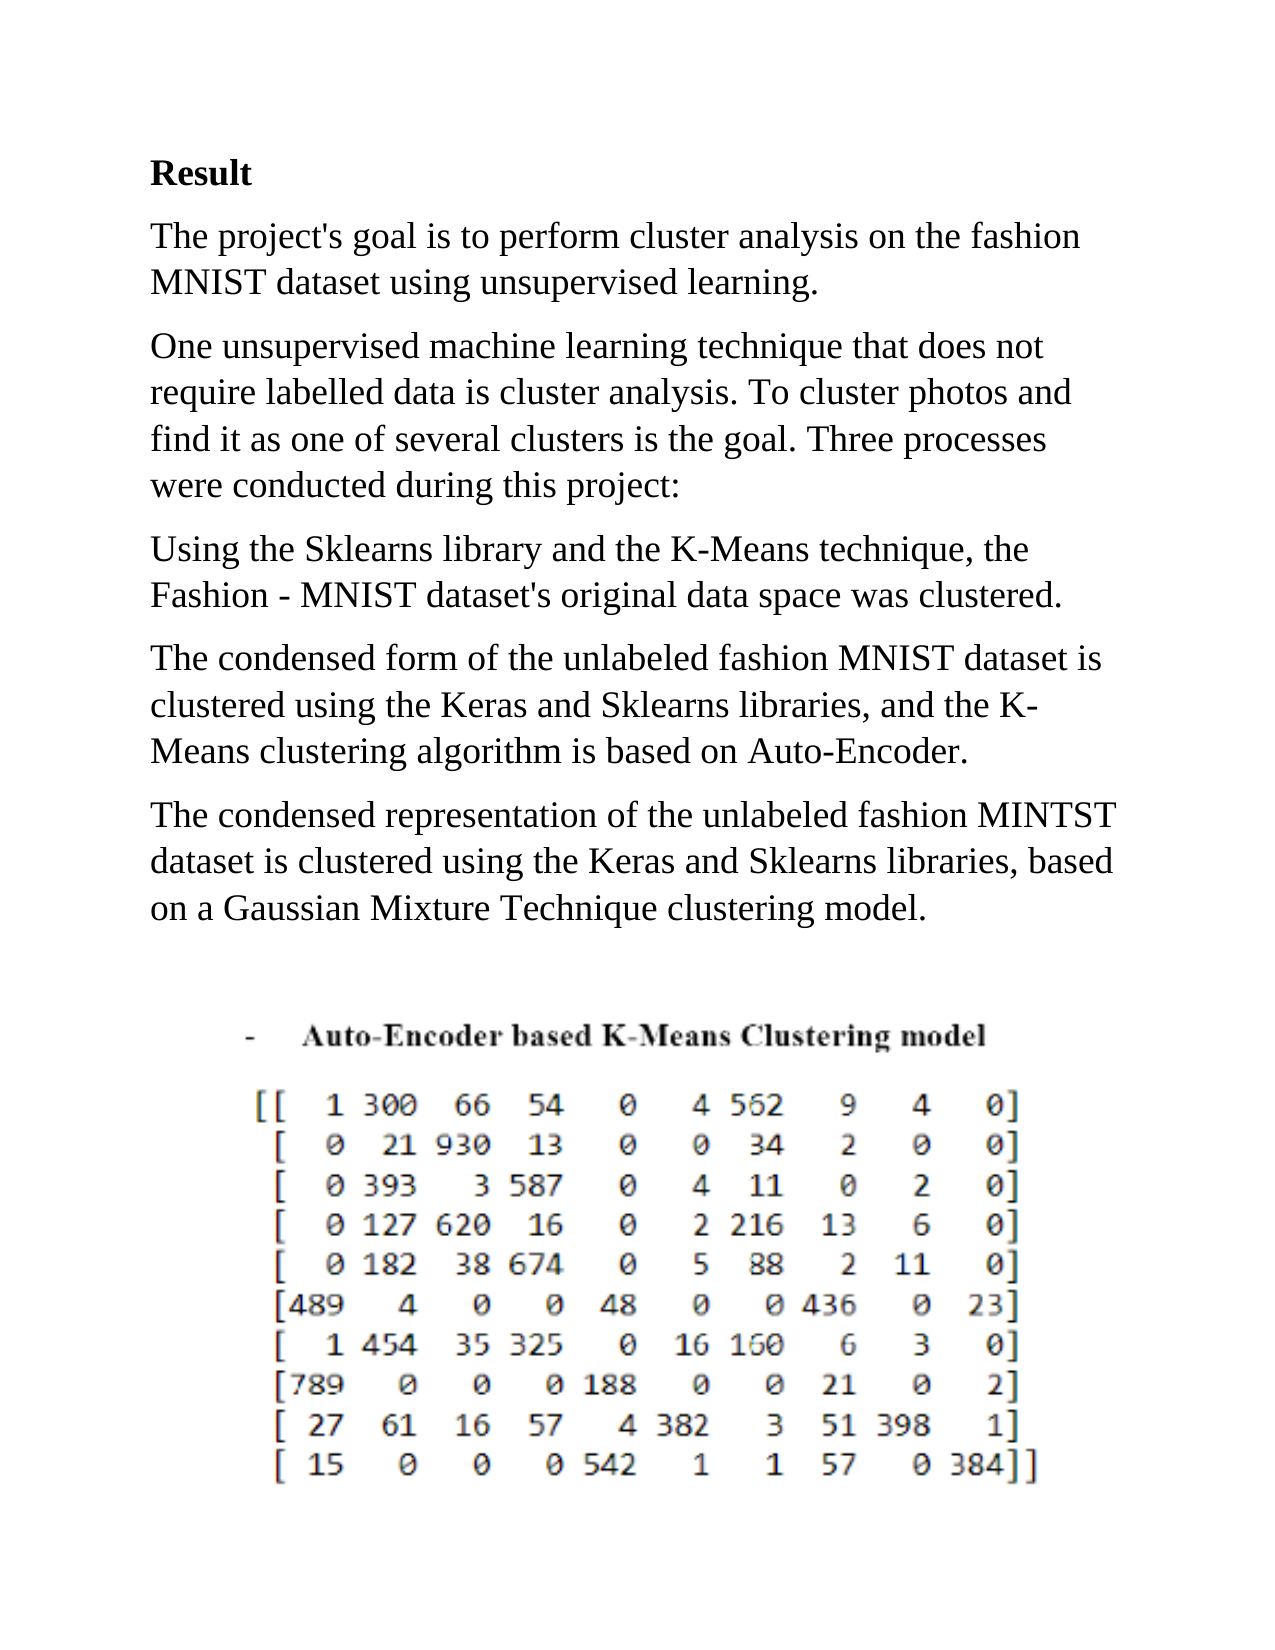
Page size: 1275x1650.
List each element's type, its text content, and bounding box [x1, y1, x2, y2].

picture [195, 993, 1080, 1499]
text Result [150, 150, 1125, 193]
text The condensed representation of the unlabeled fashion MINTST dataset is clustered using the Keras and Sklearns libraries, based on a Gaussian Mixture Technique clustering model. [150, 792, 1125, 928]
text Using the Sklearns library and the K-Means technique, the Fashion - MNIST dataset's original data space was clustered. [150, 526, 1125, 616]
text One unsupervised machine learning technique that does not require labelled data is cluster analysis. To cluster photos and find it as one of several clusters is the goal. Three processes were conducted during this project: [150, 323, 1125, 506]
text The condensed form of the unlabeled fashion MNIST dataset is clustered using the Keras and Sklearns libraries, and the K-Means clustering algorithm is based on Auto-Encoder. [150, 636, 1125, 772]
text The project's goal is to perform cluster analysis on the fashion MNIST dataset using unsupervised learning. [150, 213, 1125, 303]
